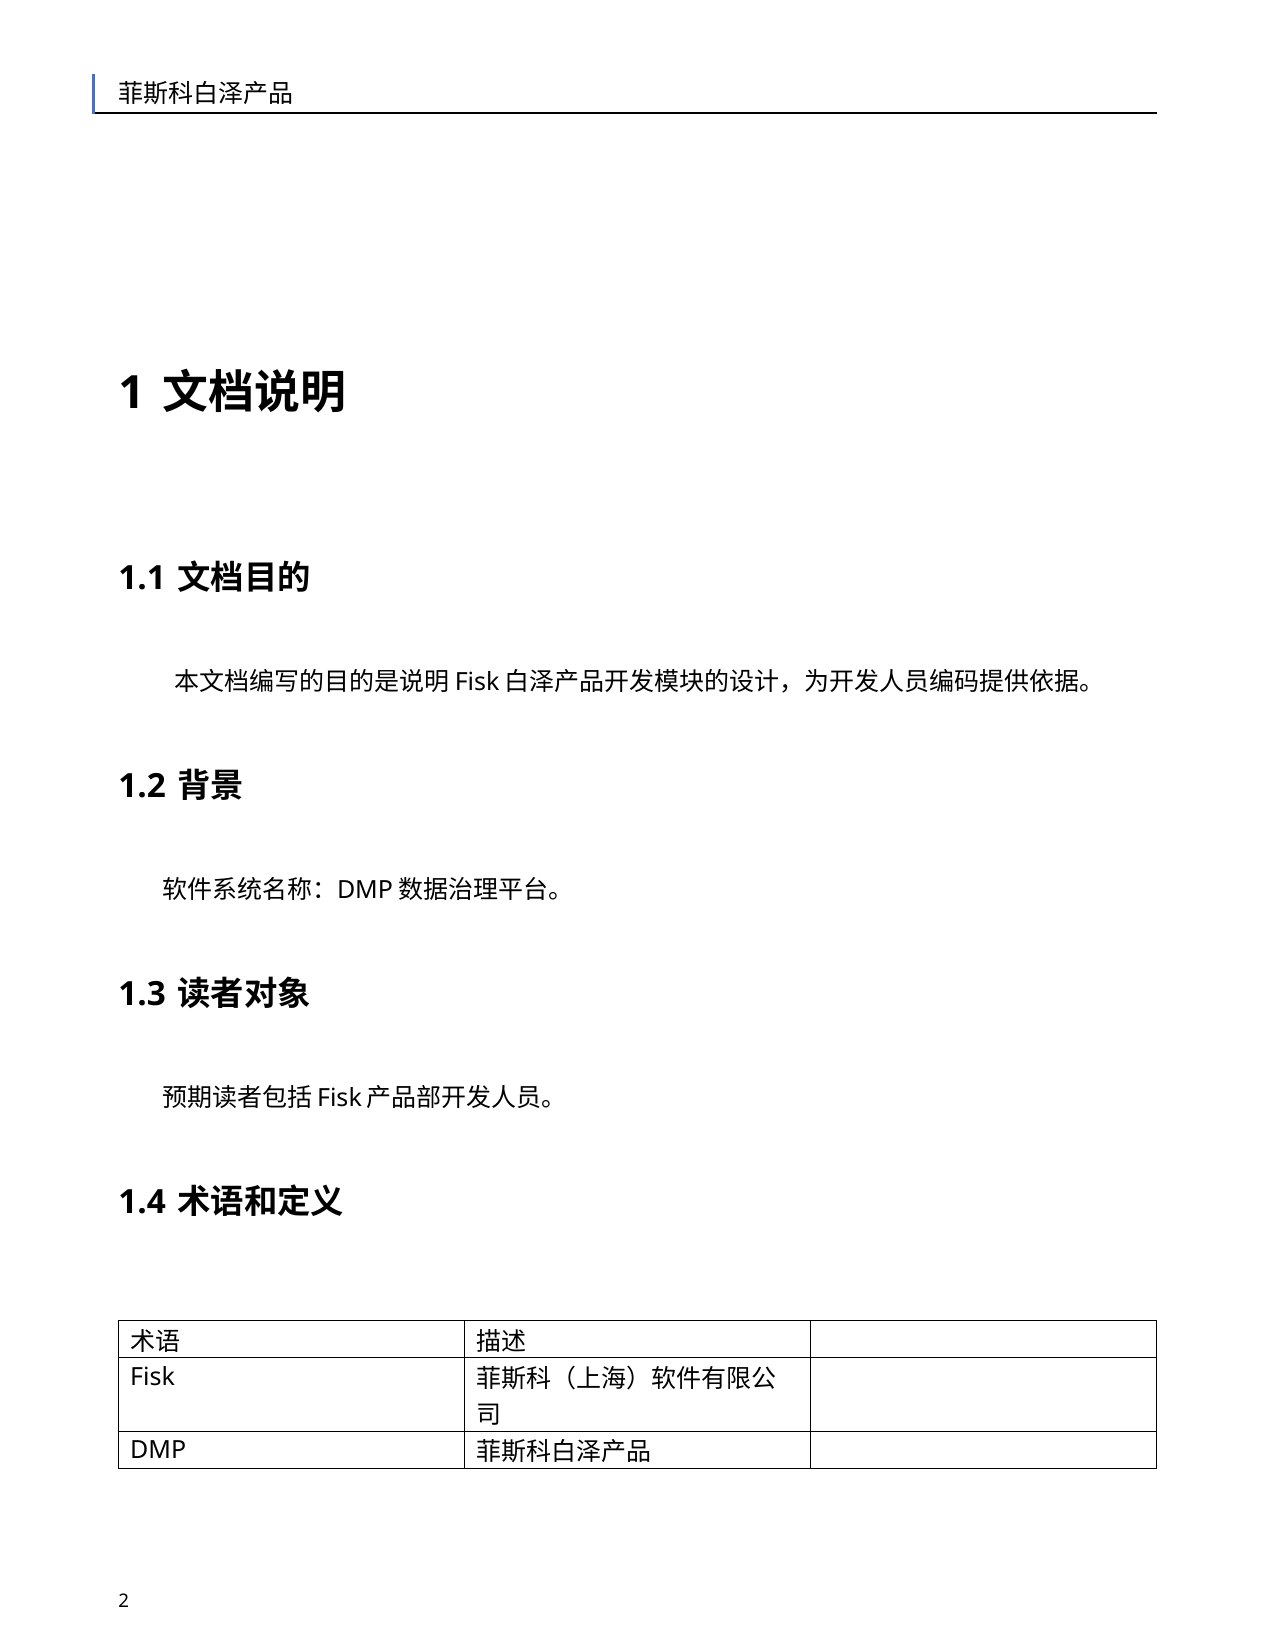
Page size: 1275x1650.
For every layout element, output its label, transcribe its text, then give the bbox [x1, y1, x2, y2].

table_cell [811, 1432, 1156, 1468]
table_cell [811, 1358, 1156, 1431]
table_cell 菲斯科（上海）软件有限公司 [465, 1358, 810, 1431]
text 软件系统名称：DMP数据治理平台。 [162, 869, 1157, 906]
table_header 描述 [465, 1321, 810, 1357]
table_header 术语 [119, 1321, 464, 1357]
text 本文档编写的目的是说明Fisk白泽产品开发模块的设计，为开发人员编码提供依据。 [118, 661, 1157, 697]
table_cell Fisk [119, 1358, 464, 1431]
subtitle 读者对象 [118, 967, 1157, 1015]
table_header [811, 1321, 1156, 1357]
table_cell 菲斯科白泽产品 [465, 1432, 810, 1468]
table_cell DMP [119, 1432, 464, 1468]
subtitle 术语和定义 [118, 1175, 1157, 1223]
subtitle 文档说明 [118, 356, 1157, 422]
text 预期读者包括Fisk产品部开发人员。 [162, 1078, 1157, 1114]
subtitle 文档目的 [118, 550, 1157, 599]
subtitle 背景 [118, 759, 1157, 807]
